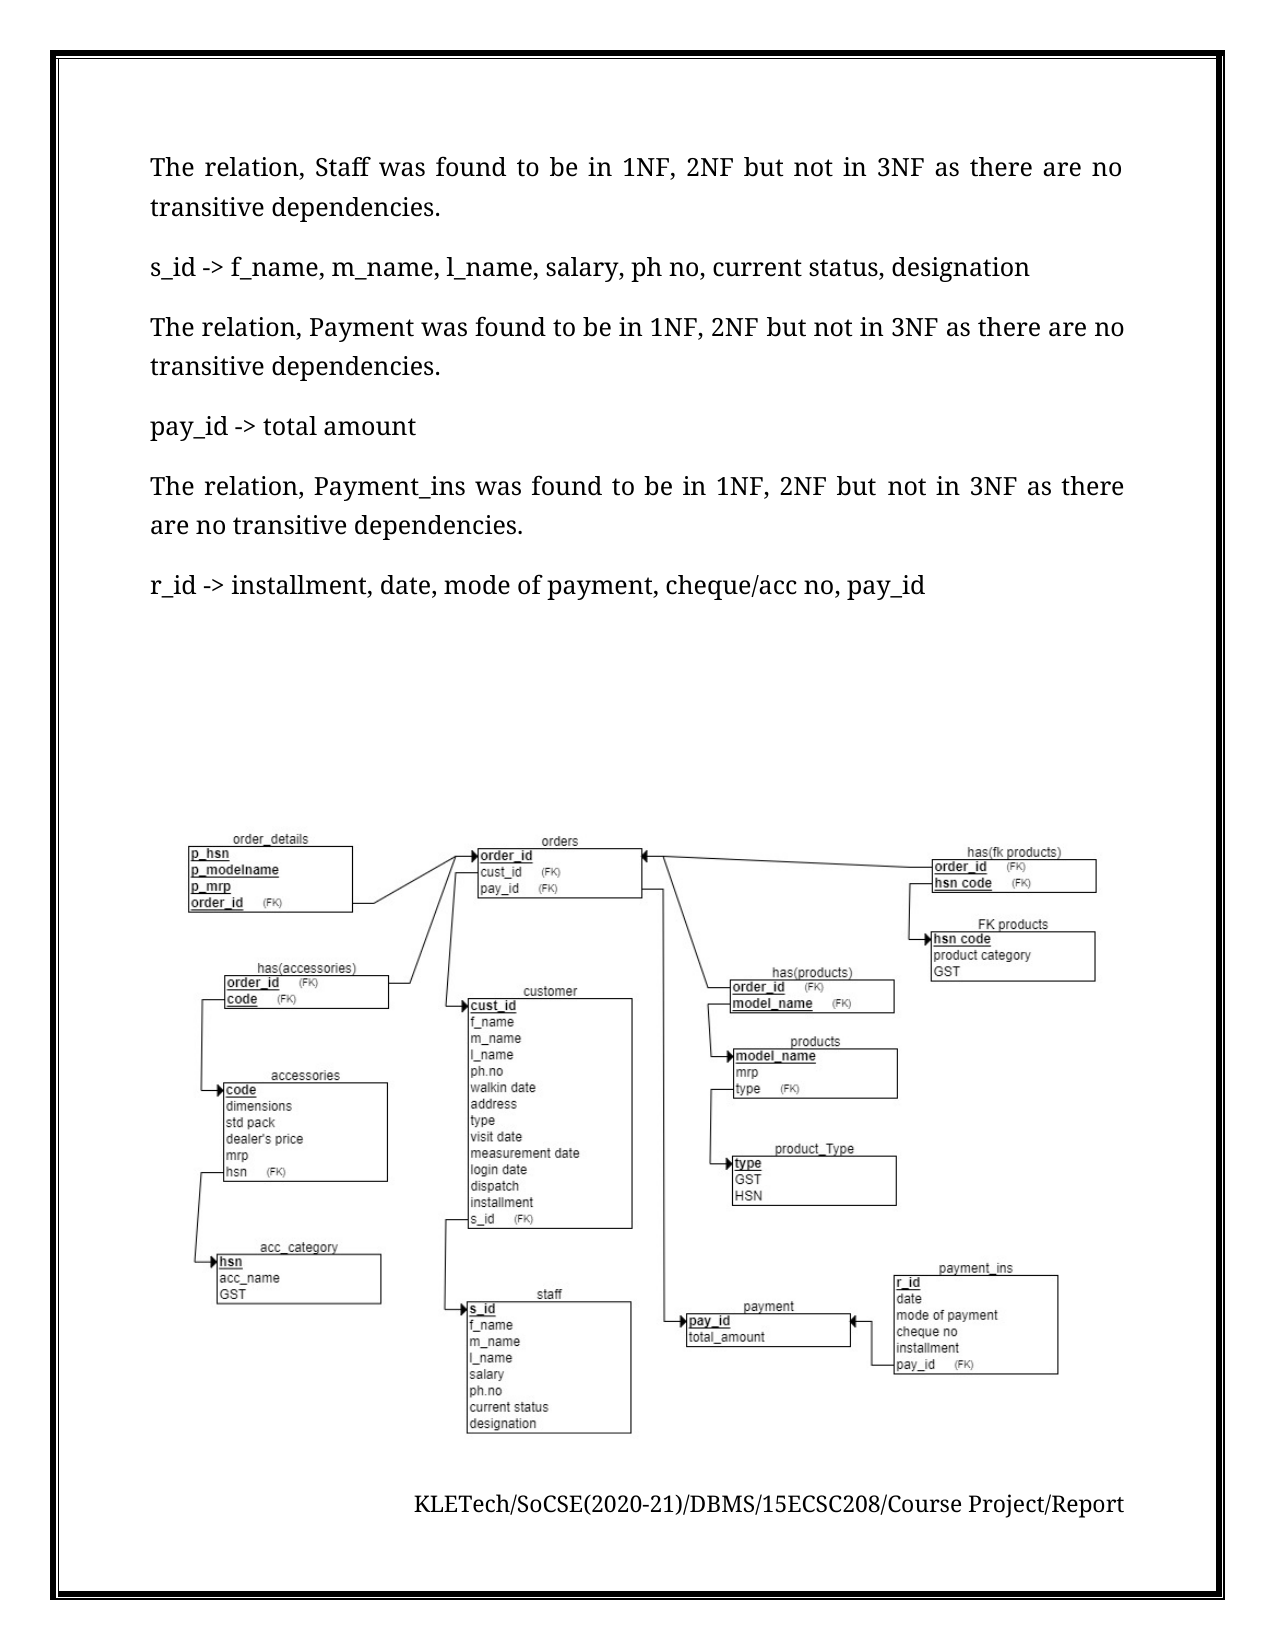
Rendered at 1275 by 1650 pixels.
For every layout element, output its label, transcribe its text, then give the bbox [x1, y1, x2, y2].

text r_id -> installment, date, mode of payment, cheque/acc no, pay_id [150, 567, 1125, 602]
picture [150, 801, 1124, 1461]
text The relation, Payment was found to be in 1NF, 2NF but not in 3NF as there are no transitive dependencies. [150, 309, 1125, 382]
text s_id -> f_name, m_name, l_name, salary, ph no, current status, designation [150, 249, 1125, 283]
text pay_id -> total amount [150, 408, 1125, 442]
text The relation, Payment_ins was found to be in 1NF, 2NF but not in 3NF as there are no transitive dependencies. [150, 468, 1125, 542]
text The relation, Staff was found to be in 1NF, 2NF but not in 3NF as there are no transitive dependencies. [150, 150, 1125, 223]
